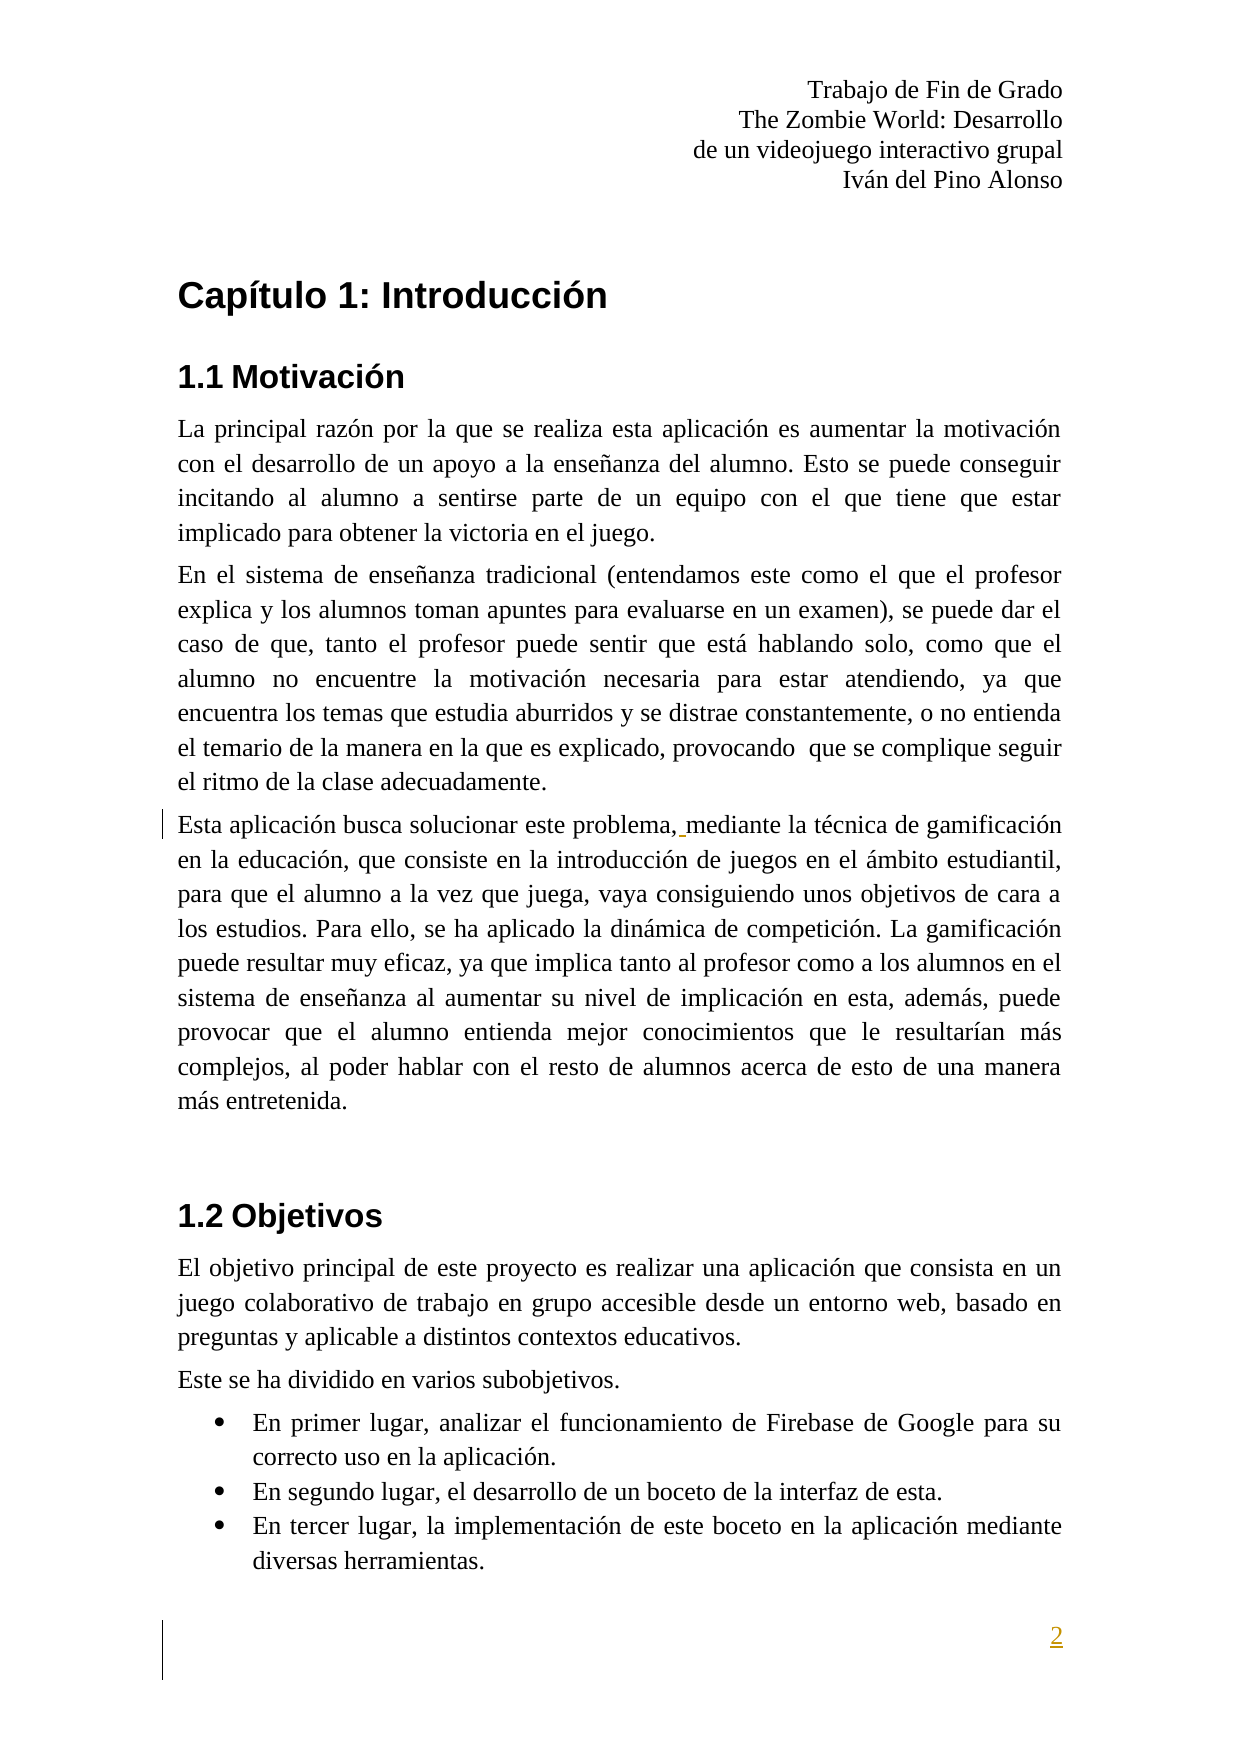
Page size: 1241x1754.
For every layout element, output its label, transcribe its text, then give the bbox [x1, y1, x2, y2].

text El objetivo principal de este proyecto es realizar una aplicación que consista en un juego colaborativo de trabajo en grupo accesible desde un entorno web, basado en preguntas y aplicable a distintos contextos educativos. [177, 1252, 1063, 1351]
text Esta aplicación busca solucionar este problema,mediante la técnica de gamificación en la educación, que consiste en la introducción de juegos en el ámbito estudiantil, para que el alumno a la vez que juega, vaya consiguiendo unos objetivos de cara a los estudios. Para ello, se ha aplicado la dinámica de competición. La gamificación puede resultar muy eficaz, ya que implica tanto al profesor como a los alumnos en el sistema de enseñanza al aumentar su nivel de implicación en esta, además, puede provocar que el alumno entienda mejor conocimientos que le resultarían más complejos, al poder hablar con el resto de alumnos acerca de esto de una manera más entretenida. [177, 809, 1063, 1115]
text Este se ha dividido en varios subobjetivos. [177, 1364, 1063, 1394]
list En tercer lugar, la implementación de este boceto en la aplicación mediante diversas herramientas. [215, 1510, 1063, 1575]
subtitle Capítulo 1: Introducción [177, 274, 1063, 317]
list En primer lugar, analizar el funcionamiento de Firebase de Google para su correcto uso en la aplicación. [215, 1407, 1063, 1471]
text La principal razón por la que se realiza esta aplicación es aumentar la motivación con el desarrollo de un apoyo a la enseñanza del alumno. Esto se puede conseguir incitando al alumno a sentirse parte de un equipo con el que tiene que estar implicado para obtener la victoria en el juego. [177, 413, 1063, 547]
text En el sistema de enseñanza tradicional (entendamos este como el que el profesor explica y los alumnos toman apuntes para evaluarse en un examen), se puede dar el caso de que, tanto el profesor puede sentir que está hablando solo, como que el alumno no encuentre la motivación necesaria para estar atendiendo, ya que encuentra los temas que estudia aburridos y se distrae constantemente, o no entienda el temario de la manera en la que es explicado, provocando que se complique seguir el ritmo de la clase adecuadamente. [177, 559, 1063, 796]
list En segundo lugar, el desarrollo de un boceto de la interfaz de esta. [215, 1476, 1063, 1506]
subtitle Motivación [177, 357, 1063, 395]
subtitle Objetivos [177, 1196, 1063, 1234]
